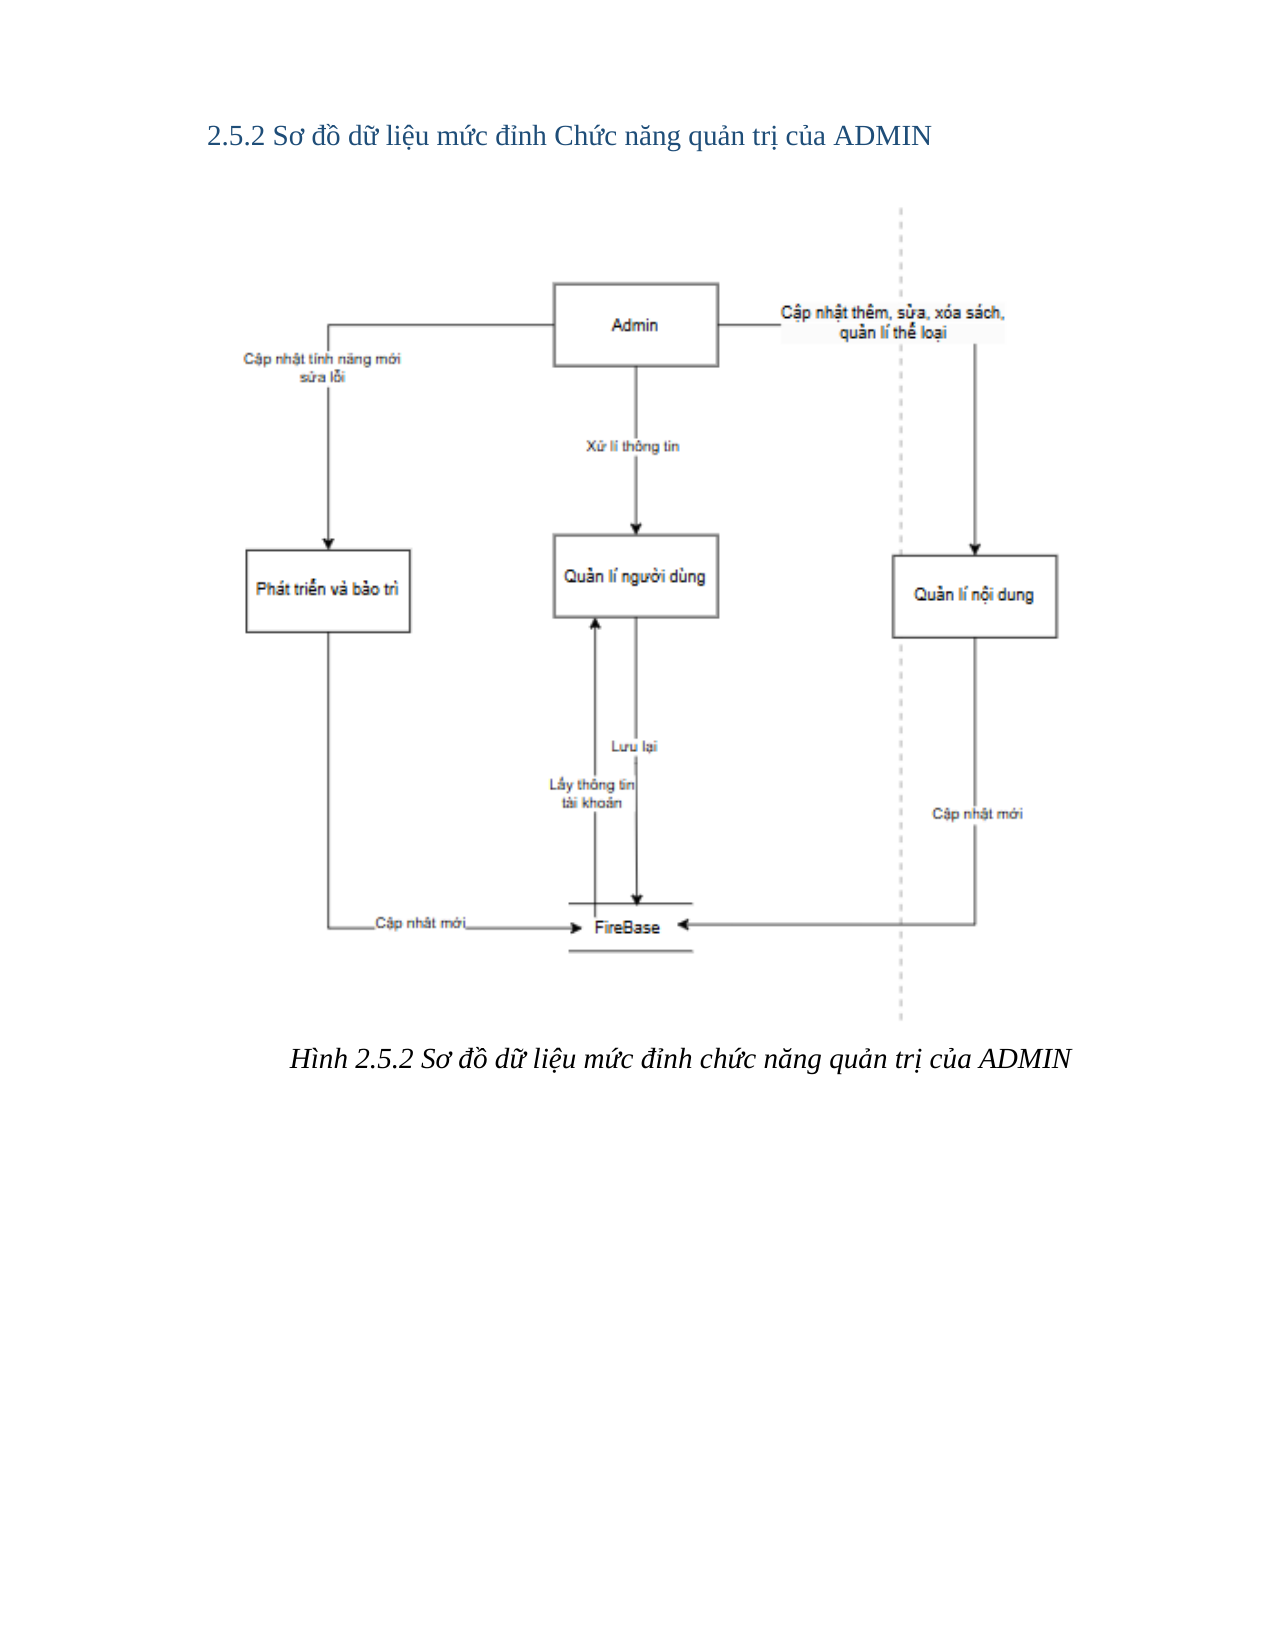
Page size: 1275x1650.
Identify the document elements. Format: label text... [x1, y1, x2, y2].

subtitle 2.5.2 Sơ đồ dữ liệu mức đỉnh Chức năng quản trị của ADMIN [207, 118, 1157, 152]
text Hình 2.5.2 Sơ đồ dữ liệu mức đỉnh chức năng quản trị của ADMIN [207, 1042, 1157, 1075]
picture [206, 207, 1090, 1023]
